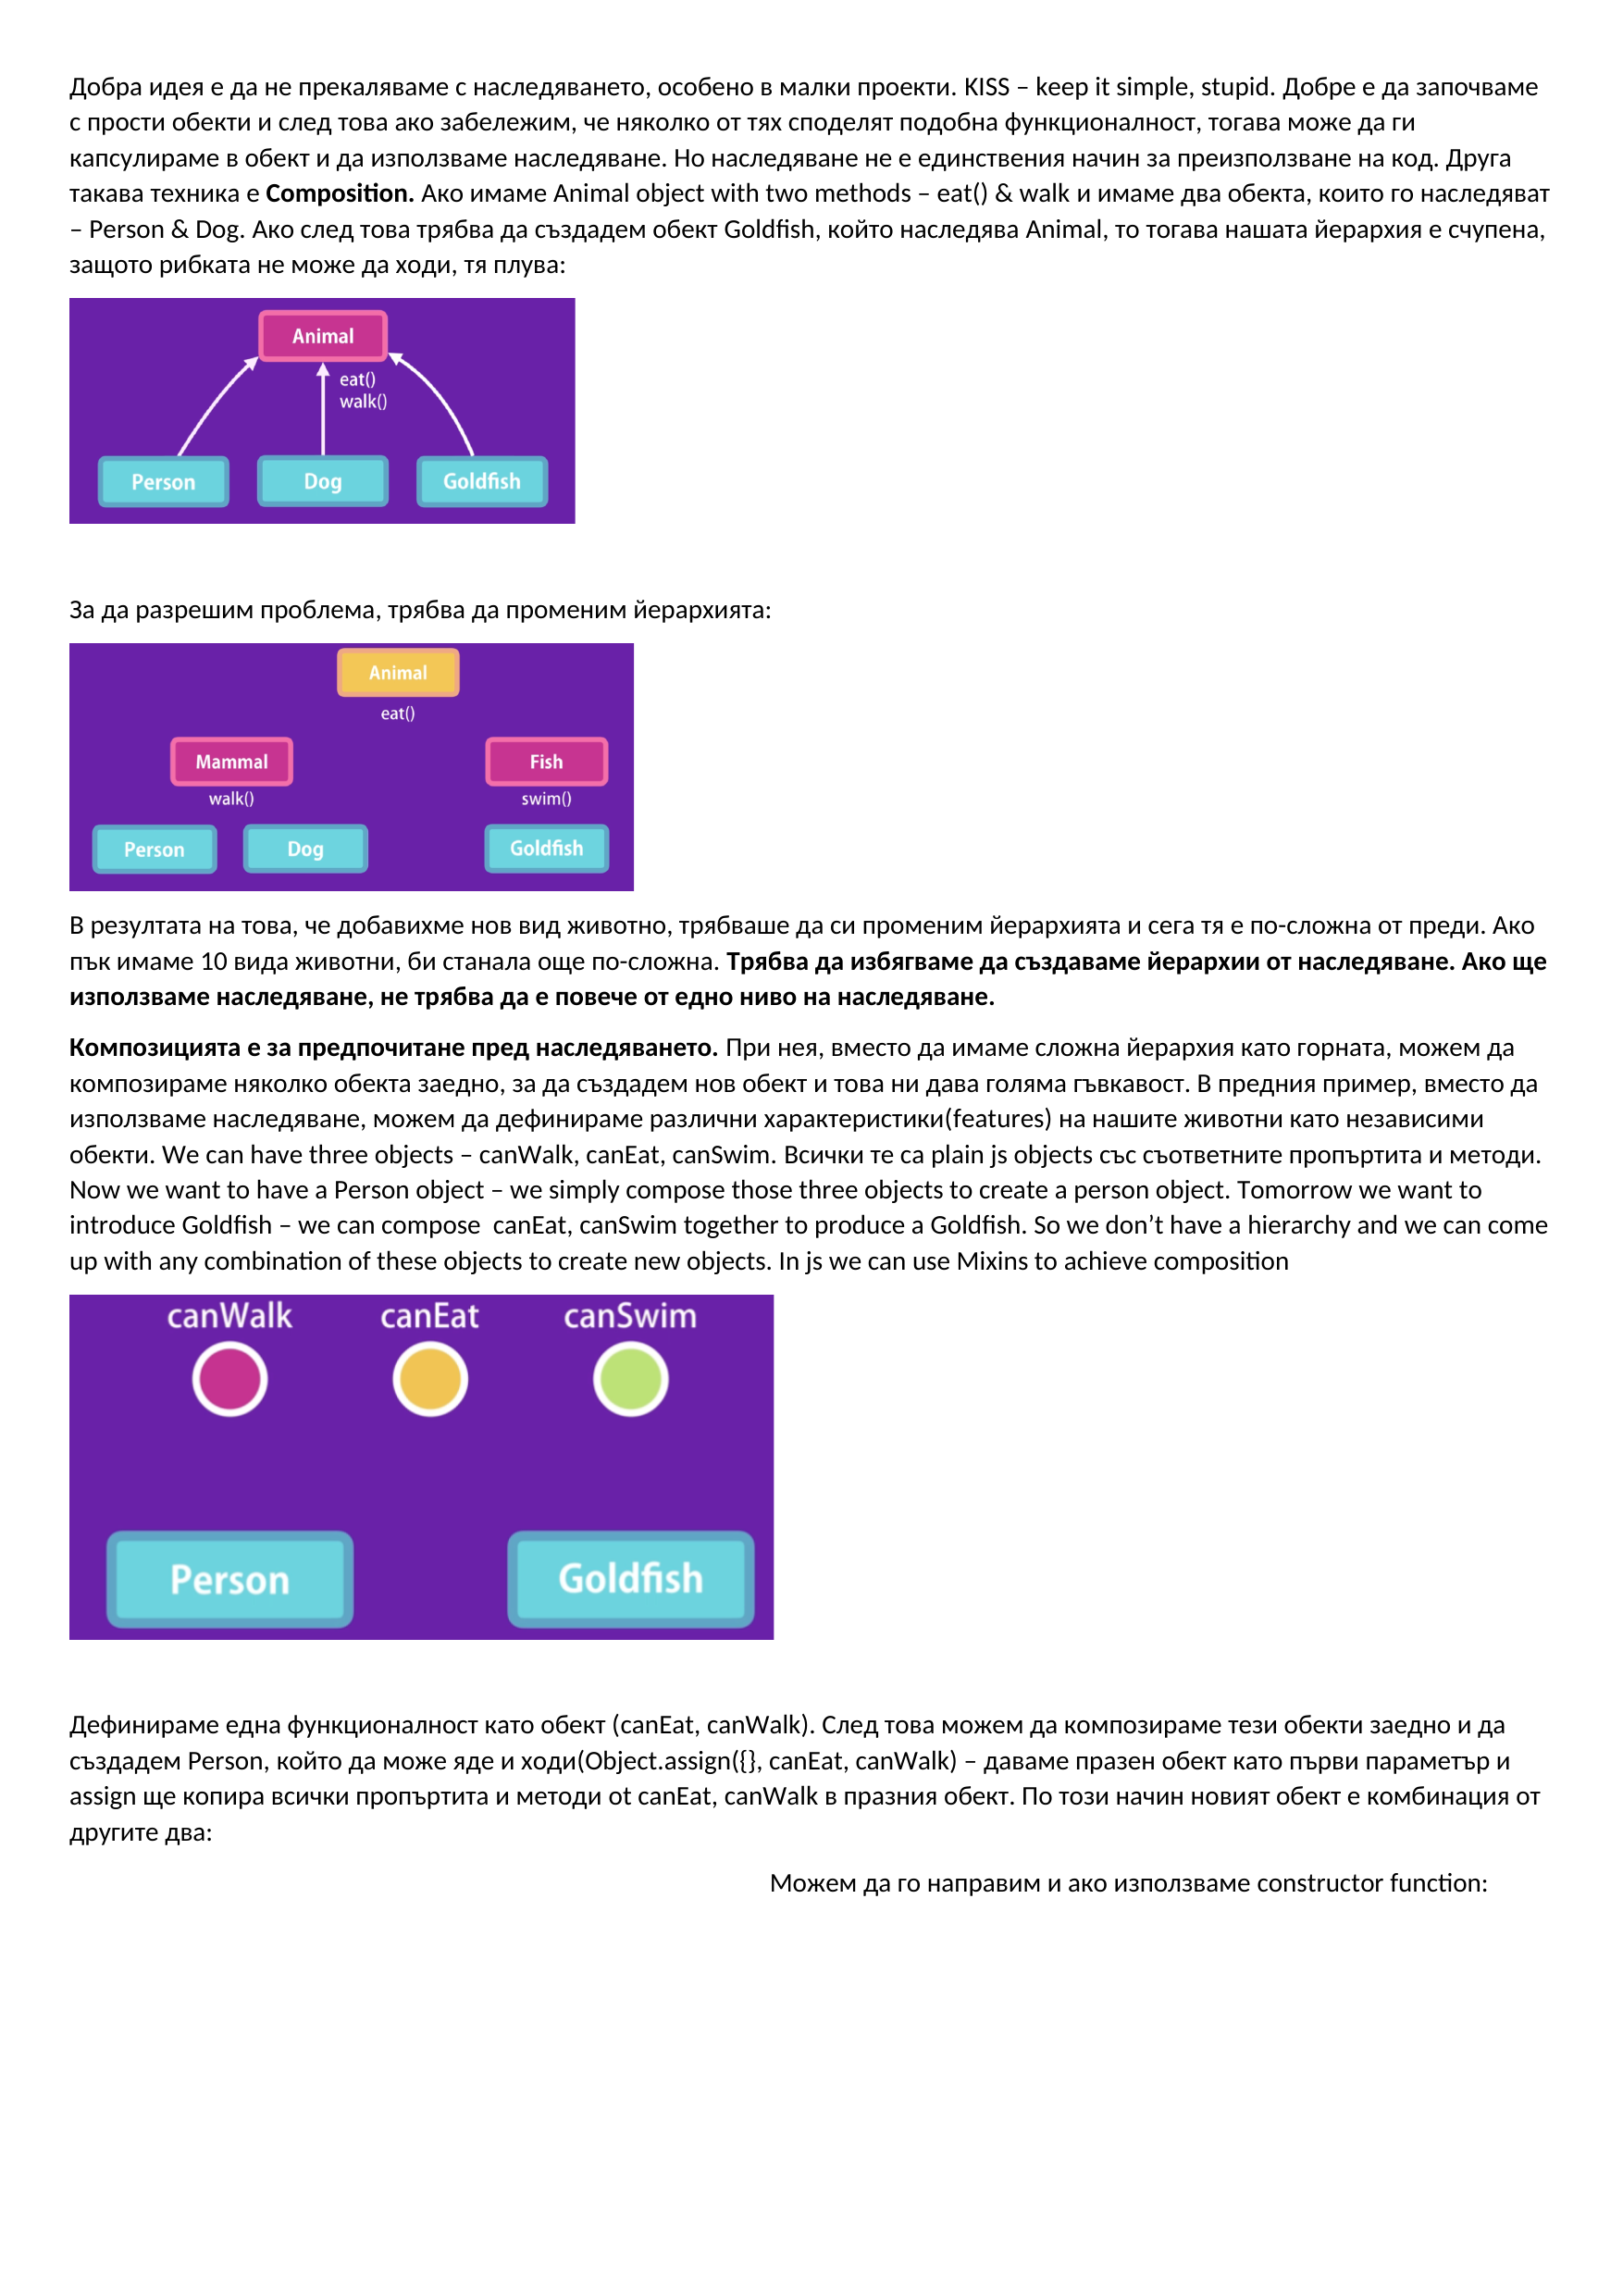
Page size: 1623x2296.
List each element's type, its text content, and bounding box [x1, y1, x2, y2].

text Дефинираме една функционалност като обект (canEat, canWalk). След това можем да композираме тези обекти заедно и да създадем Person, който да може яде и ходи(Object.assign({}, canEat, canWalk) – даваме празен обект като първи параметър и assign ще копира всички пропъртита и методи ot canEat, canWalk в празния обект. По този начин новият обект е комбинация от другите два: [69, 1708, 1554, 1847]
text В резултата на това, че добавихме нов вид животно, трябваше да си променим йерархията и сега тя е по-сложна от преди. Ако пък имаме 10 вида животни, би станала още по-сложна. Трябва да избягваме да създаваме йерархии от наследяване. Ако ще използваме наследяване, не трябва да е повече от едно ниво на наследяване. [69, 908, 1554, 1012]
text За да разрешим проблема, трябва да променим йерархията: [69, 592, 1554, 626]
text Можем да го направим и ако използваме constructor function: [69, 1866, 1554, 1899]
picture [69, 298, 576, 524]
picture [69, 1295, 774, 1640]
text Композицията е за предпочитане пред наследяването. При нея, вместо да имаме сложна йерархия като горната, можем да композираме няколко обекта заедно, за да създадем нов обект и това ни дава голяма гъвкавост. В предния пример, вместо да използваме наследяване, можем да дефинираме различни характеристики(features) на нашите животни като независими обекти. We can have three objects – canWalk, canEat, canSwim. Всички те са plain js objects със съответните пропъртита и методи. Now we want to have a Person object – we simply compose those three objects to create a person object. Tomorrow we want to introduce Goldfish – we can compose canEat, canSwim together to produce a Goldfish. So we don’t have a hierarchy and we can come up with any combination of these objects to create new objects. In js we can use Mixins to achieve composition [69, 1030, 1554, 1277]
picture [69, 643, 635, 891]
text Добра идея е да не прекаляваме с наследяването, особено в малки проекти. KISS – keep it simple, stupid. Добре е да започваме с прости обекти и след това ако забележим, че няколко от тях споделят подобна функционалност, тогава може да ги капсулираме в обект и да използваме наследяване. Но наследяване не е единствения начин за преизползване на код. Друга такава техника е Composition. Ако имаме Animal object with two methods – eat() & walk и имаме два обекта, които го наследяват – Person & Dog. Ако след това трябва да създадем обект Goldfish, който наследява Animal, то тогава нашата йерархия е счупена, защото рибката не може да ходи, тя плува: [69, 69, 1554, 280]
